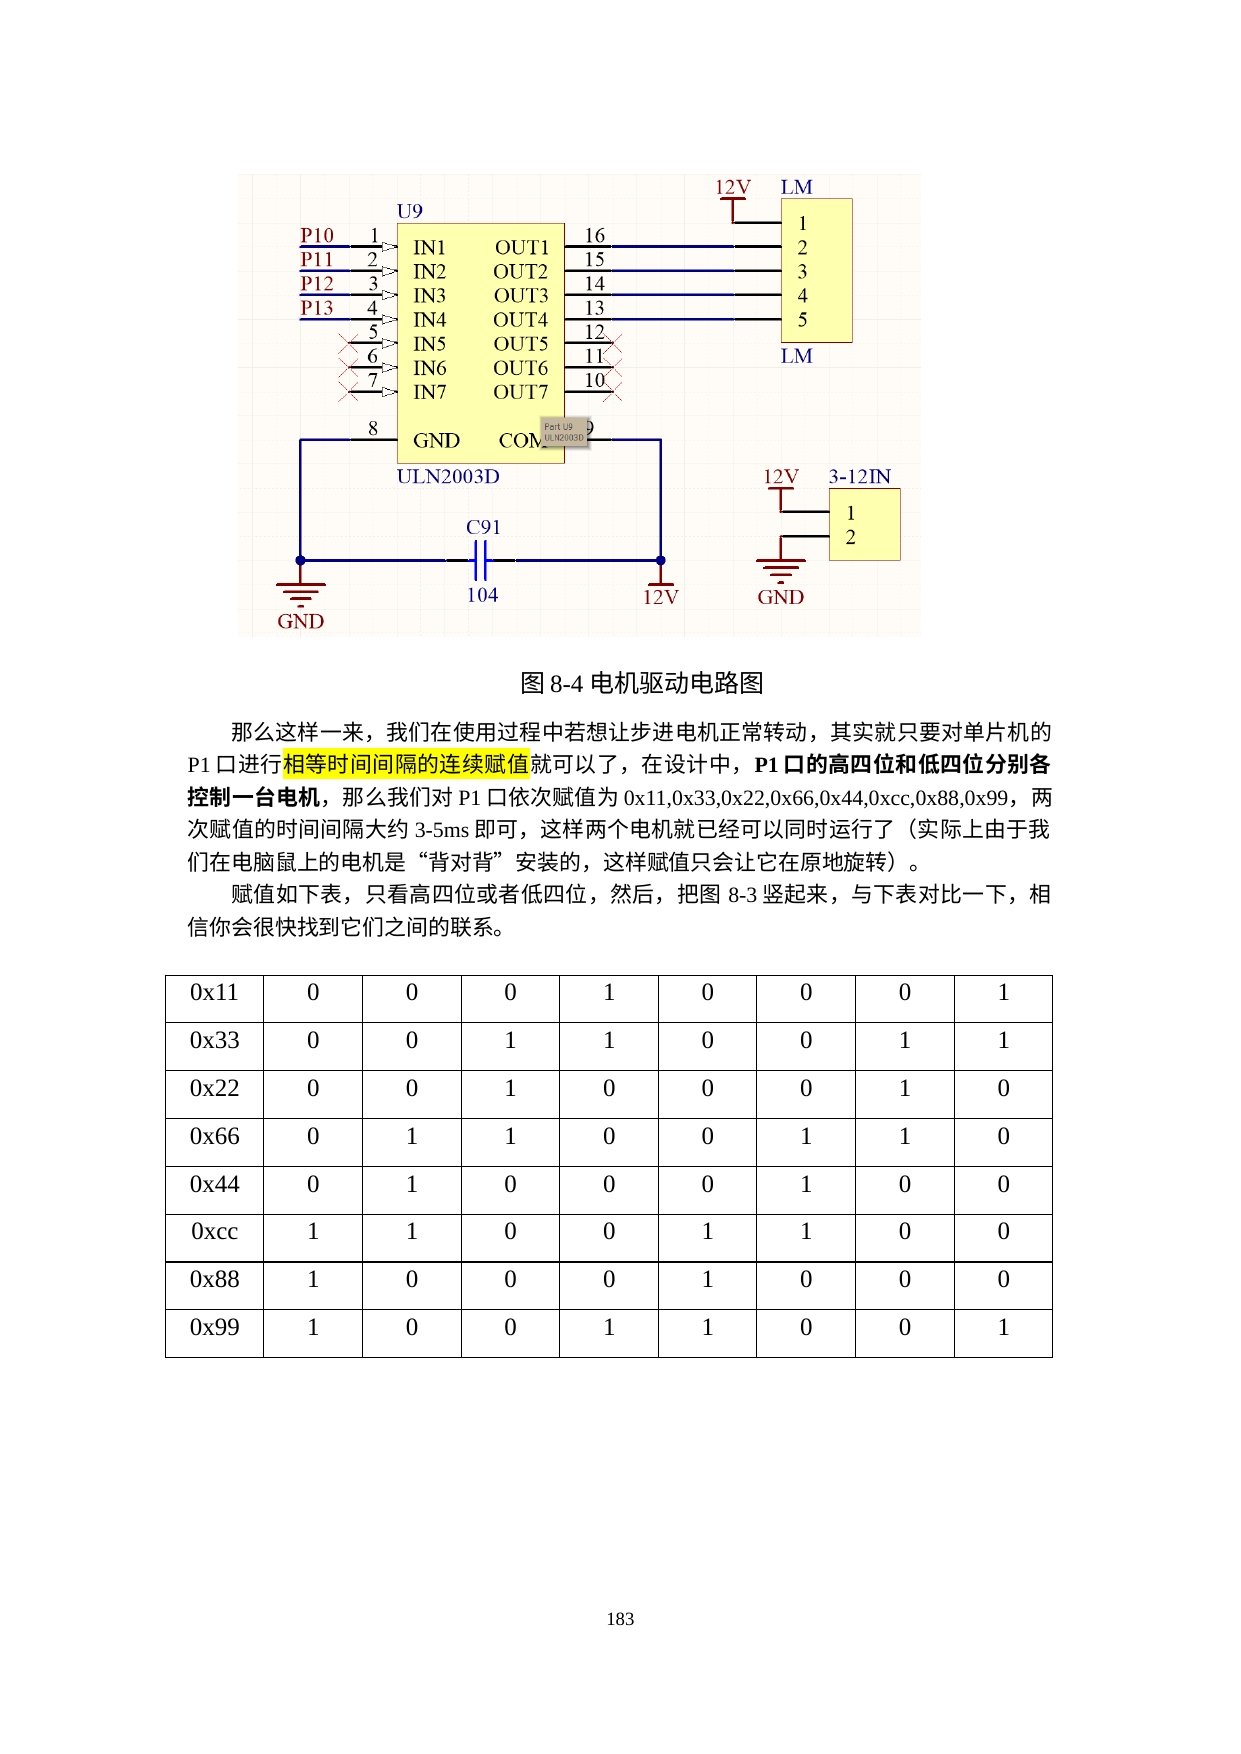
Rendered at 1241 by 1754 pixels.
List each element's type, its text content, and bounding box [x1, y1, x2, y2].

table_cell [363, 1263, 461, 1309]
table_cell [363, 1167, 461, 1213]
picture [237, 174, 921, 637]
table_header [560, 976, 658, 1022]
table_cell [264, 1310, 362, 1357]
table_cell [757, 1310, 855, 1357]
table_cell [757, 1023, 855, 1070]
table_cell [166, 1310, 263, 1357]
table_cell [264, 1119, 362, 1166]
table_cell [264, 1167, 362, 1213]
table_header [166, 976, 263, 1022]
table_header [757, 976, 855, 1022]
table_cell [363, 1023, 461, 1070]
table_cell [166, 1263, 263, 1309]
text 那么这样一来，我们在使用过程中若想让步进电机正常转动，其实就只要对单片机的P1口进行相等时间间隔的连续赋值就可以了，在设计中，P1口的高四位和低四位分别各控制一台电机，那么我们对P1口依次赋值为0x11,0x33,0x22,0x66,0x44,0xcc,0x88,0x99，两次赋值的时间间隔大约3-5ms即可，这样两个电机就已经可以同时运行了（实际上由于我们在电脑鼠上的电机是“背对背”安装的，这样赋值只会让它在原地旋转）。 [187, 714, 1053, 877]
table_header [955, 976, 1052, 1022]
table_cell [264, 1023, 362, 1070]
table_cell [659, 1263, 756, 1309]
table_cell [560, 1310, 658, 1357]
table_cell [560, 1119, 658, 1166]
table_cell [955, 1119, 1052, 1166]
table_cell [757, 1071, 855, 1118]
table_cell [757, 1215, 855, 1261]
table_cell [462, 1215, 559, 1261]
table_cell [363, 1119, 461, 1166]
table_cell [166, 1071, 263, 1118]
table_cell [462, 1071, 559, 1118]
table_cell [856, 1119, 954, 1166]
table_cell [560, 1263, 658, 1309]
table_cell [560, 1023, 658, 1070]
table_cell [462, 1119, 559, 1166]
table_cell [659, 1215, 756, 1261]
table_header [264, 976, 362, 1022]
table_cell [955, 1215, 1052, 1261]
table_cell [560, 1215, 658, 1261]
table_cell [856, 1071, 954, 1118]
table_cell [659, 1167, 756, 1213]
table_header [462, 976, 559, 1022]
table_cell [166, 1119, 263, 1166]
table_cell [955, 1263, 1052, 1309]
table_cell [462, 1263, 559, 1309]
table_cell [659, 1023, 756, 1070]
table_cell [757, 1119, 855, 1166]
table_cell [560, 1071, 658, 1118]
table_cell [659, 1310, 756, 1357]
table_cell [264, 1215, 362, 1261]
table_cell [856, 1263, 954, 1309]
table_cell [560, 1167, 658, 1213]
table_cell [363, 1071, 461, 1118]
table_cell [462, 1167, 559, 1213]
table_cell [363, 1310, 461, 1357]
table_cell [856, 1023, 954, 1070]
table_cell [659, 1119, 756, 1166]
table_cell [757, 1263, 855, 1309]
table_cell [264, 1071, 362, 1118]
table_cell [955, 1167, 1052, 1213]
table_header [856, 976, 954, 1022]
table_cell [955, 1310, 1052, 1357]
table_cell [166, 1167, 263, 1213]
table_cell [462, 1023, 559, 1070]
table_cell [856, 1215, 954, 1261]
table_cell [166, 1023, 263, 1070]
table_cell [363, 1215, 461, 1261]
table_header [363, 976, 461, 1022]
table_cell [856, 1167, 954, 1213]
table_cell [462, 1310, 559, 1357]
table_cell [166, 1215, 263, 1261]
text 图8-4 电机驱动电路图 [187, 649, 1053, 714]
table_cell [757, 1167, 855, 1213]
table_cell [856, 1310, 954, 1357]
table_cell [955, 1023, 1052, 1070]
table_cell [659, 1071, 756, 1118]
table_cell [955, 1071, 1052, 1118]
text 赋值如下表，只看高四位或者低四位，然后，把图8-3竖起来，与下表对比一下，相信你会很快找到它们之间的联系。 [187, 877, 1053, 942]
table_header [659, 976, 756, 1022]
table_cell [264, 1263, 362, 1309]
